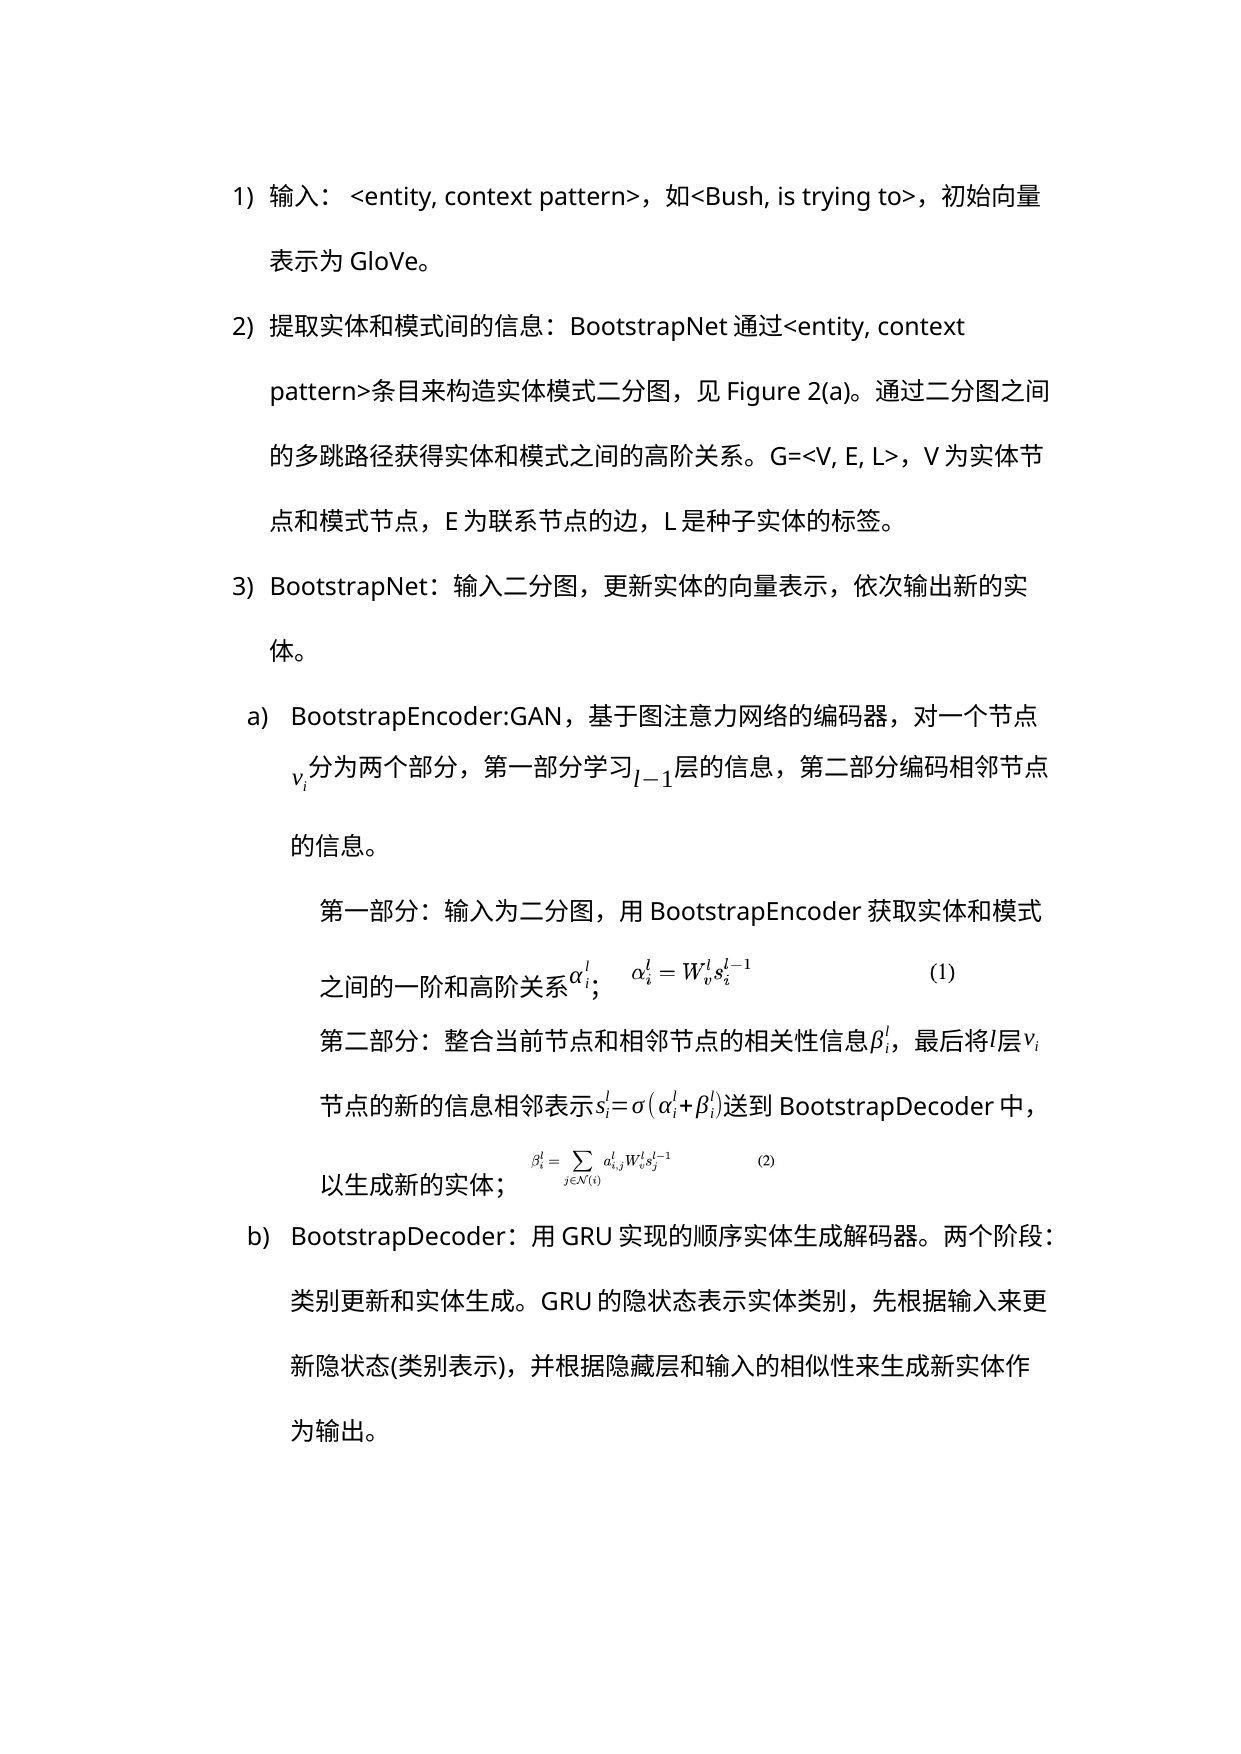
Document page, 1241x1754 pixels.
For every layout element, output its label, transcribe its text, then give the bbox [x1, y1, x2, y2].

list 第二部分：整合当前节点和相邻节点的相关性信息，最后将层节点的新的信息相邻表示送到BootstrapDecoder中，以生成新的实体； [319, 1007, 1053, 1202]
picture [519, 1137, 797, 1195]
list 输入： <entity, context pattern>，如<Bush, is trying to>，初始向量表示为GloVe。 [232, 162, 1053, 292]
list BootstrapEncoder:GAN，基于图注意力网络的编码器，对一个节点分为两个部分，第一部分学习层的信息，第二部分编码相邻节点的信息。 [247, 682, 1053, 877]
picture [614, 942, 970, 997]
list 提取实体和模式间的信息：BootstrapNet通过<entity, context pattern>条目来构造实体模式二分图，见Figure 2(a)。通过二分图之间的多跳路径获得实体和模式之间的高阶关系。G=<V, E, L>，V为实体节点和模式节点，E为联系节点的边，L是种子实体的标签。 [232, 292, 1053, 552]
list BootstrapDecoder：用GRU实现的顺序实体生成解码器。两个阶段：类别更新和实体生成。GRU的隐状态表示实体类别，先根据输入来更新隐状态(类别表示)，并根据隐藏层和输入的相似性来生成新实体作为输出。 [247, 1202, 1053, 1462]
list BootstrapNet：输入二分图，更新实体的向量表示，依次输出新的实体。 [232, 552, 1053, 682]
list 第一部分：输入为二分图，用BootstrapEncoder获取实体和模式之间的一阶和高阶关系； [319, 877, 1053, 1007]
